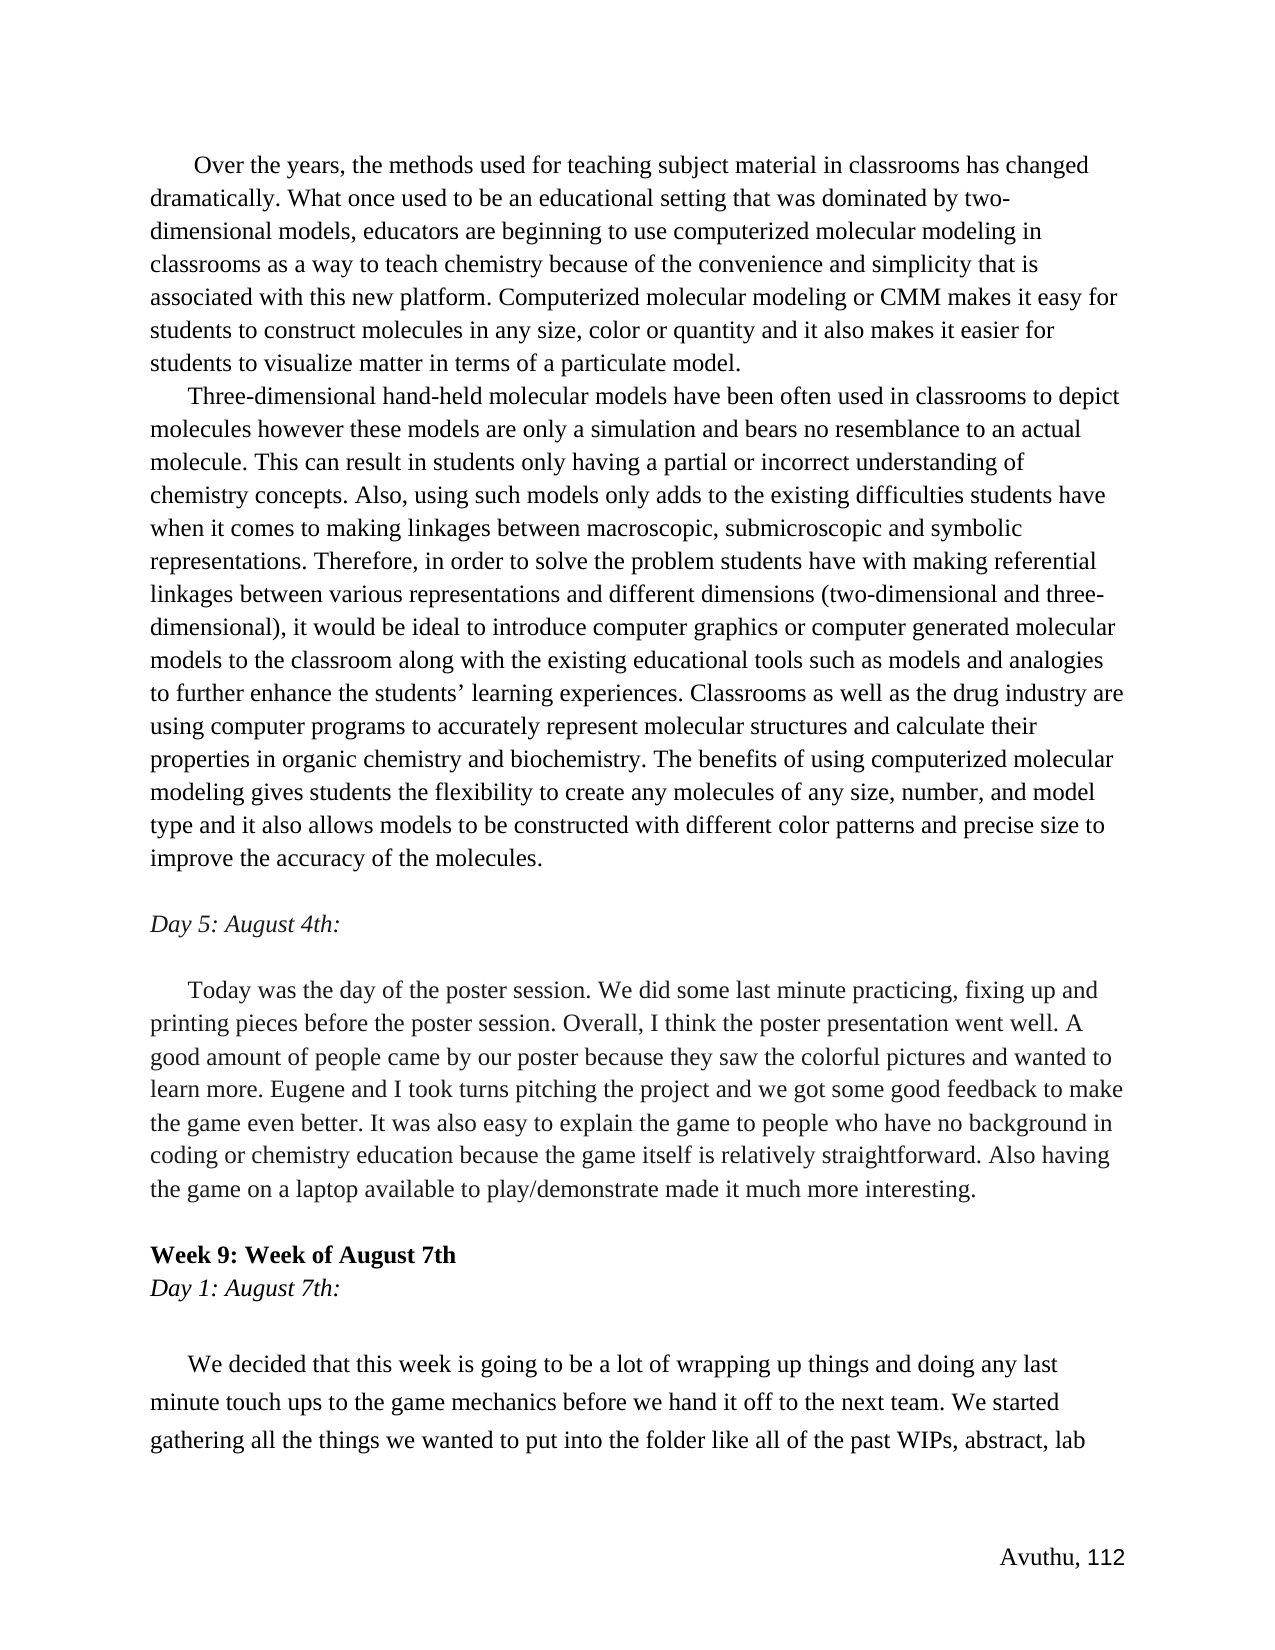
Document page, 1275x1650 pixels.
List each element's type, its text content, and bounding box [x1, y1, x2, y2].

text Day 5: August 4th: [150, 909, 1125, 938]
text Over the years, the methods used for teaching subject material in classrooms has changed dramatically. What once used to be an educational setting that was dominated by two-dimensional models, educators are beginning to use computerized molecular modeling in classrooms as a way to teach chemistry because of the convenience and simplicity that is associated with this new platform. Computerized molecular modeling or CMM makes it easy for students to construct molecules in any size, color or quantity and it also makes it easier for students to visualize matter in terms of a particulate model. [150, 150, 1125, 377]
text Three-dimensional hand-held molecular models have been often used in classrooms to depict molecules however these models are only a simulation and bears no resemblance to an actual molecule. This can result in students only having a partial or incorrect understanding of chemistry concepts. Also, using such models only adds to the existing difficulties students have when it comes to making linkages between macroscopic, submicroscopic and symbolic representations. Therefore, in order to solve the problem students have with making referential linkages between various representations and different dimensions (two-dimensional and three-dimensional), it would be ideal to introduce computer graphics or computer generated molecular models to the classroom along with the existing educational tools such as models and analogies to further enhance the students’ learning experiences. Classrooms as well as the drug industry are using computer programs to accurately represent molecular structures and calculate their properties in organic chemistry and biochemistry. The benefits of using computerized molecular modeling gives students the flexibility to create any molecules of any size, number, and model type and it also allows models to be constructed with different color patterns and precise size to improve the accuracy of the molecules. [150, 381, 1125, 872]
text Day 1: August 7th: [150, 1273, 1125, 1301]
text Today was the day of the poster session. We did some last minute practicing, fixing up and printing pieces before the poster session. Overall, I think the poster presentation went well. A good amount of people came by our poster because they saw the colorful pictures and wanted to learn more. Eugene and I took turns pitching the project and we got some good feedback to make the game even better. It was also easy to explain the game to people who have no background in coding or chemistry education because the game itself is relatively straightforward. Also having the game on a laptop available to play/demonstrate made it much more interesting. [150, 976, 1125, 1202]
text Week 9: Week of August 7th [150, 1240, 1125, 1268]
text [150, 1349, 1125, 1454]
